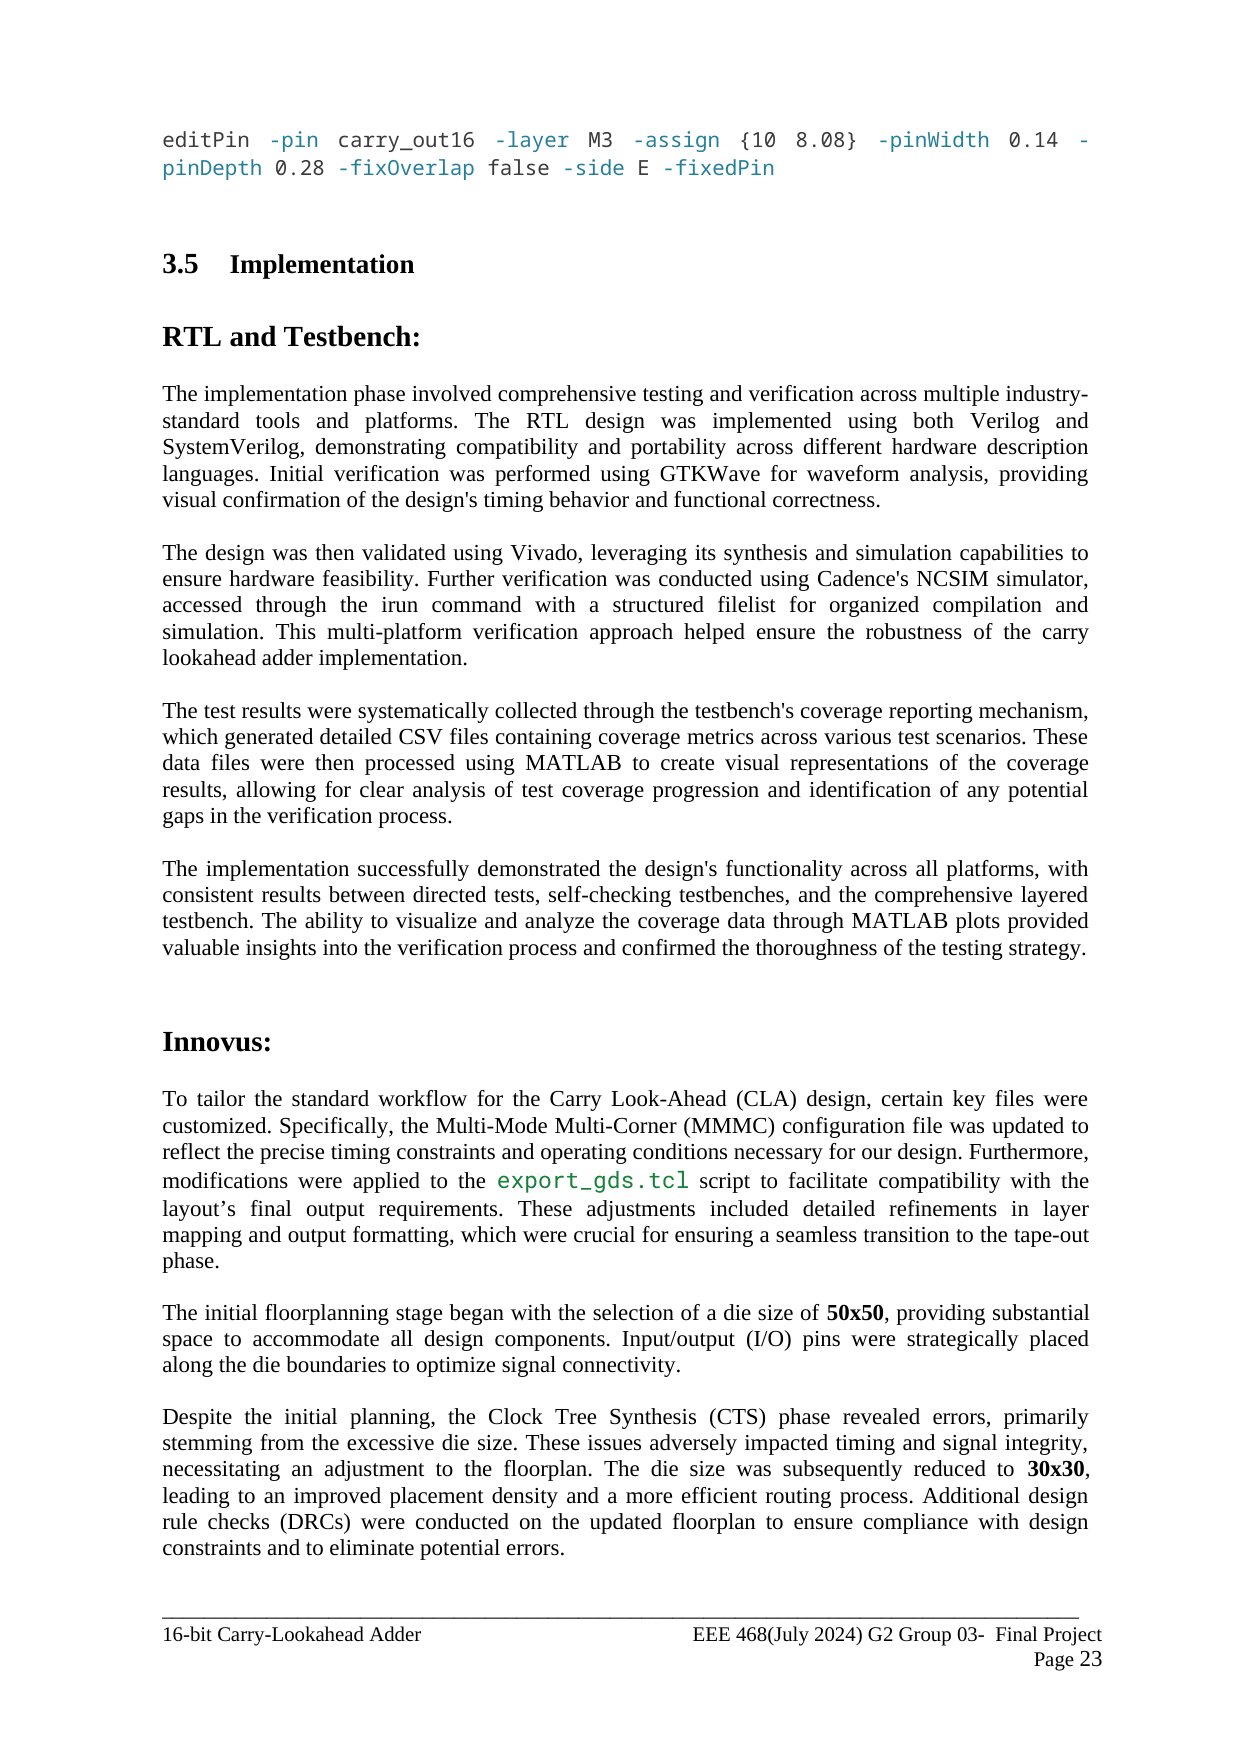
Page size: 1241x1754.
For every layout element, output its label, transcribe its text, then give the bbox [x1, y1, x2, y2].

text editPin -pin carry_out16 -layer M3 -assign {10 8.08} -pinWidth 0.14 -pinDepth 0.28 -fixOverlap false -side E -fixedPin [162, 125, 1090, 182]
text To tailor the standard workflow for the Carry Look-Ahead (CLA) design, certain key files were customized. Specifically, the Multi-Mode Multi-Corner (MMMC) configuration file was updated to reflect the precise timing constraints and operating conditions necessary for our design. Furthermore, modifications were applied to the export_gds.tcl script to facilitate compatibility with the layout’s final output requirements. These adjustments included detailed refinements in layer mapping and output formatting, which were crucial for ensuring a seamless transition to the tape-out phase. [162, 1085, 1090, 1274]
text The initial floorplanning stage began with the selection of a die size of 50x50, providing substantial space to accommodate all design components. Input/output (I/O) pins were strategically placed along the die boundaries to optimize signal connectivity. [162, 1299, 1090, 1378]
text The implementation phase involved comprehensive testing and verification across multiple industry-standard tools and platforms. The RTL design was implemented using both Verilog and SystemVerilog, demonstrating compatibility and portability across different hardware description languages. Initial verification was performed using GTKWave for waveform analysis, providing visual confirmation of the design's timing behavior and functional correctness. [162, 381, 1090, 512]
text The design was then validated using Vivado, leveraging its synthesis and simulation capabilities to ensure hardware feasibility. Further verification was conducted using Cadence's NCSIM simulator, accessed through the irun command with a structured filelist for organized compilation and simulation. This multi-platform verification approach helped ensure the robustness of the carry lookahead adder implementation. [162, 539, 1090, 670]
subtitle Implementation [162, 246, 1090, 279]
subtitle Innovus: [162, 1024, 1090, 1058]
text Despite the initial planning, the Clock Tree Synthesis (CTS) phase revealed errors, primarily stemming from the excessive die size. These issues adversely impacted timing and signal integrity, necessitating an adjustment to the floorplan. The die size was subsequently reduced to 30x30, leading to an improved placement density and a more efficient routing process. Additional design rule checks (DRCs) were conducted on the updated floorplan to ensure compliance with design constraints and to eliminate potential errors. [162, 1403, 1090, 1561]
text The test results were systematically collected through the testbench's coverage reporting mechanism, which generated detailed CSV files containing coverage metrics across various test scenarios. These data files were then processed using MATLAB to create visual representations of the coverage results, allowing for clear analysis of test coverage progression and identification of any potential gaps in the verification process. [162, 697, 1090, 828]
subtitle RTL and Testbench: [162, 319, 1090, 353]
text The implementation successfully demonstrated the design's functionality across all platforms, with consistent results between directed tests, self-checking testbenches, and the comprehensive layered testbench. The ability to visualize and analyze the coverage data through MATLAB plots provided valuable insights into the verification process and confirmed the thoroughness of the testing strategy. [162, 855, 1090, 960]
